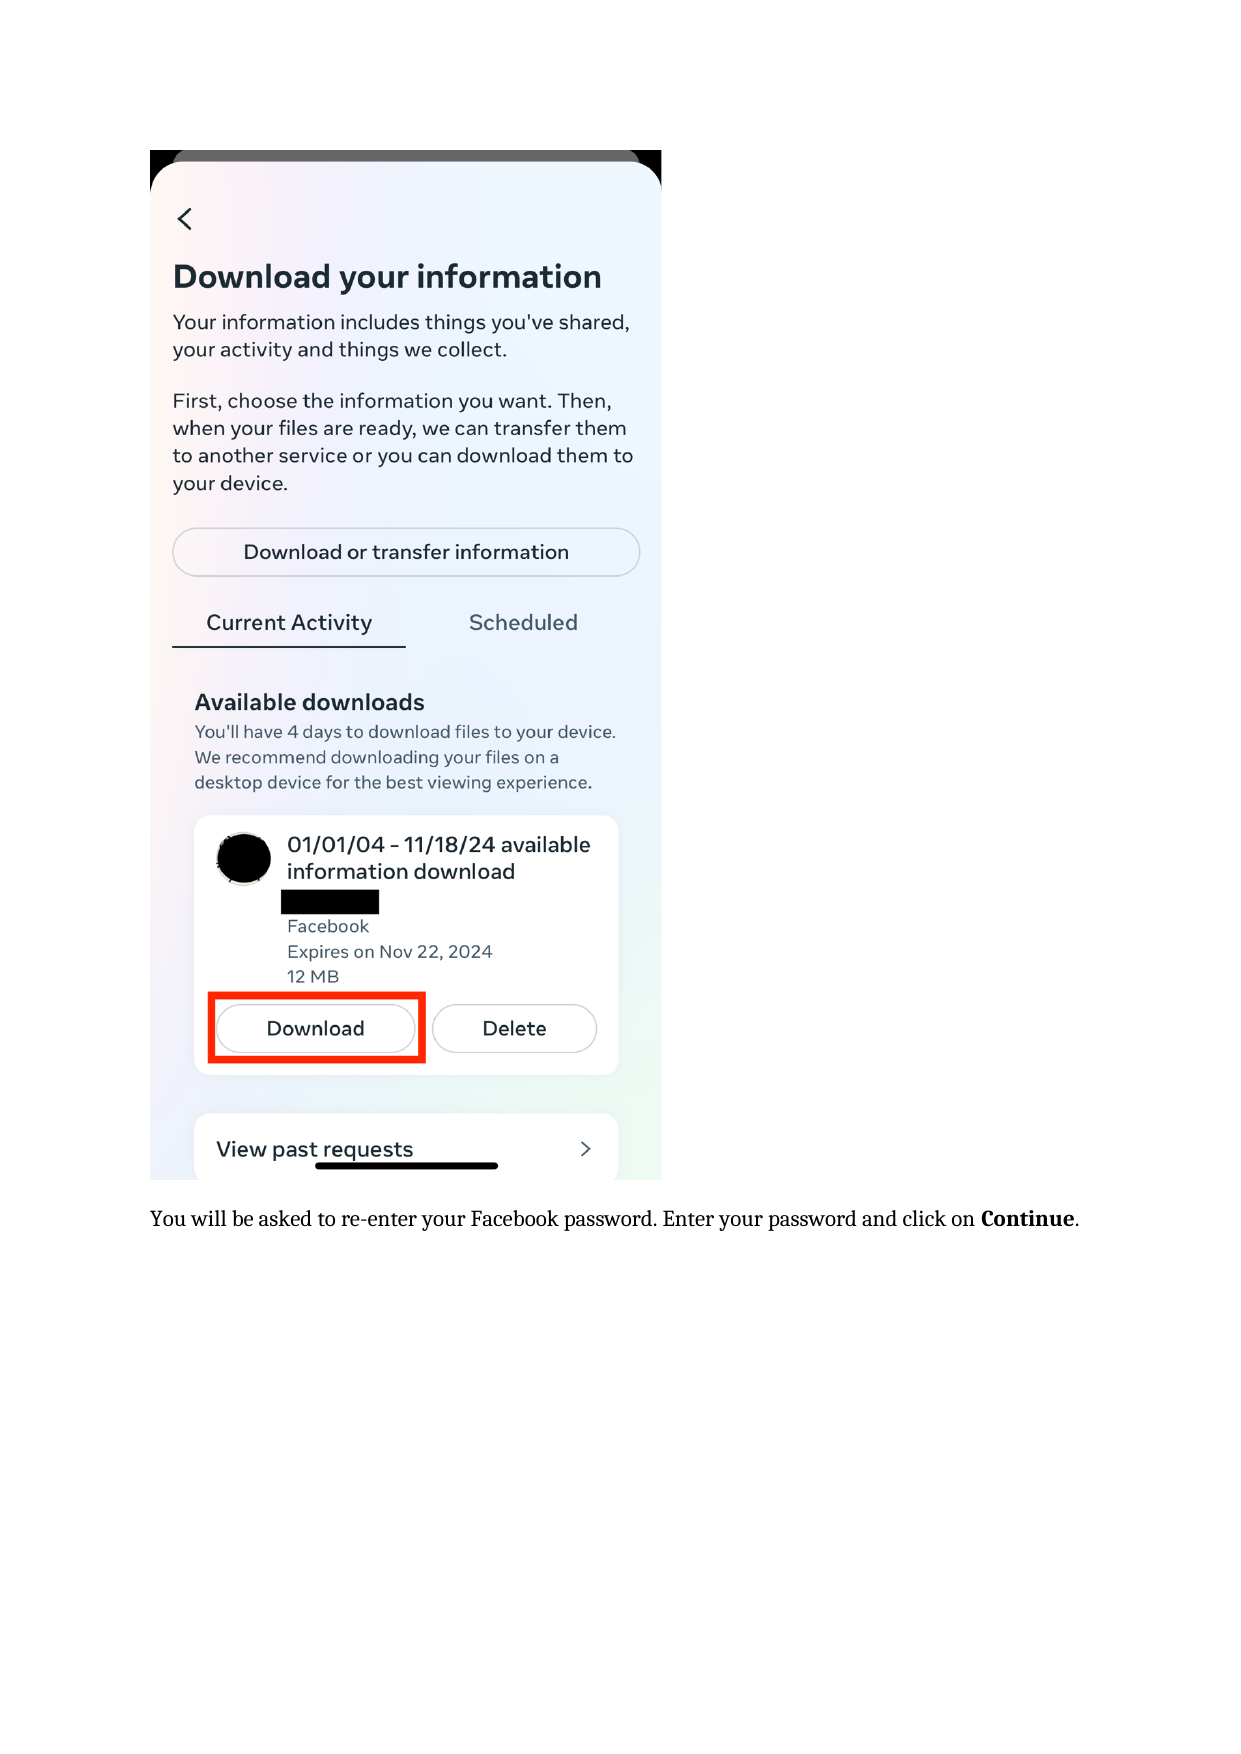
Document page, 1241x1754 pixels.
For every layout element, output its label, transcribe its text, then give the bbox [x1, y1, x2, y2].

text You will be asked to re-enter your Facebook password. Enter your password and click on Continue. [150, 1206, 1090, 1233]
picture [150, 150, 662, 1180]
